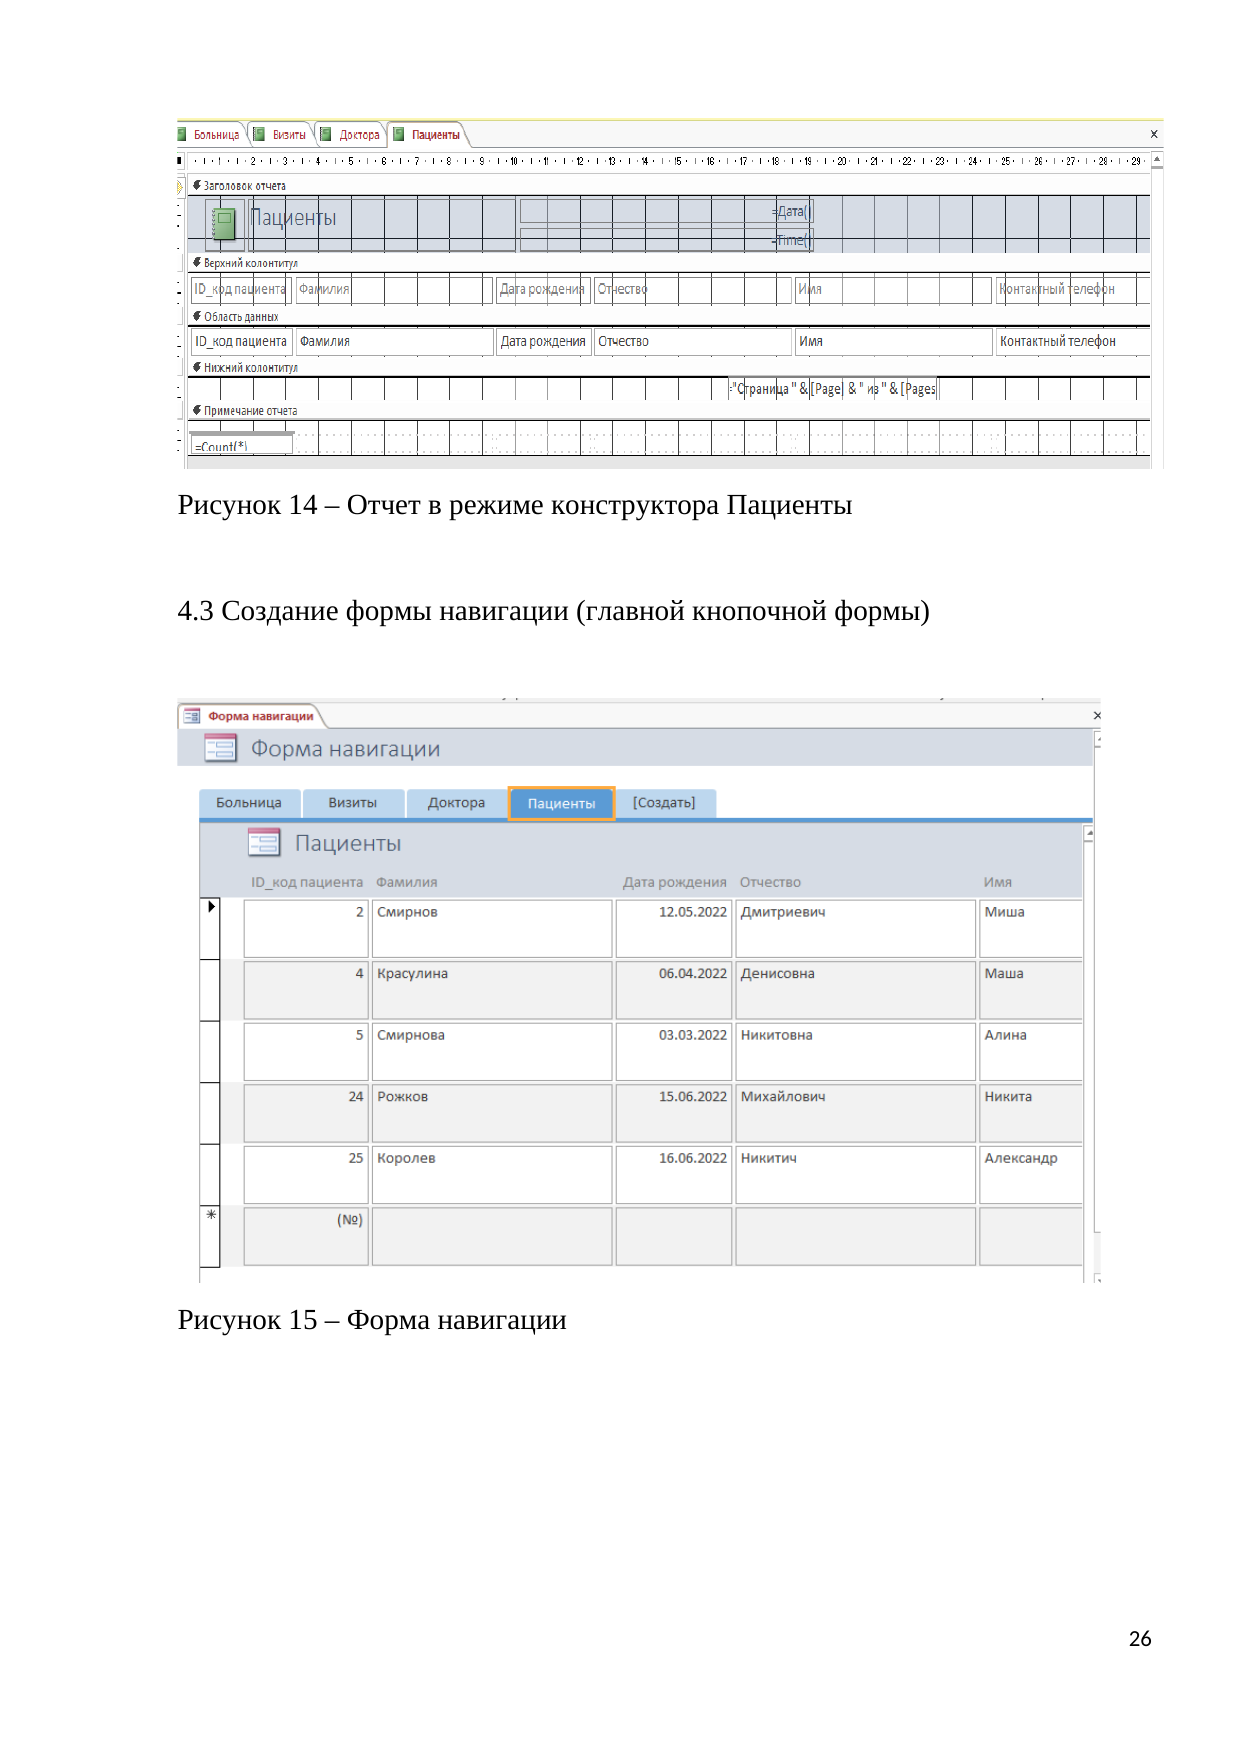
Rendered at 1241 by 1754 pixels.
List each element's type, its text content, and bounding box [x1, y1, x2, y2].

picture [177, 118, 1164, 469]
text Рисунок 15 – Форма навигации [177, 1302, 1152, 1335]
text Рисунок 14 – Отчет в режиме конструктора Пациенты [177, 487, 1152, 521]
text 4.3 Создание формы навигации (главной кнопочной формы) [177, 593, 1152, 626]
picture [177, 698, 1101, 1283]
